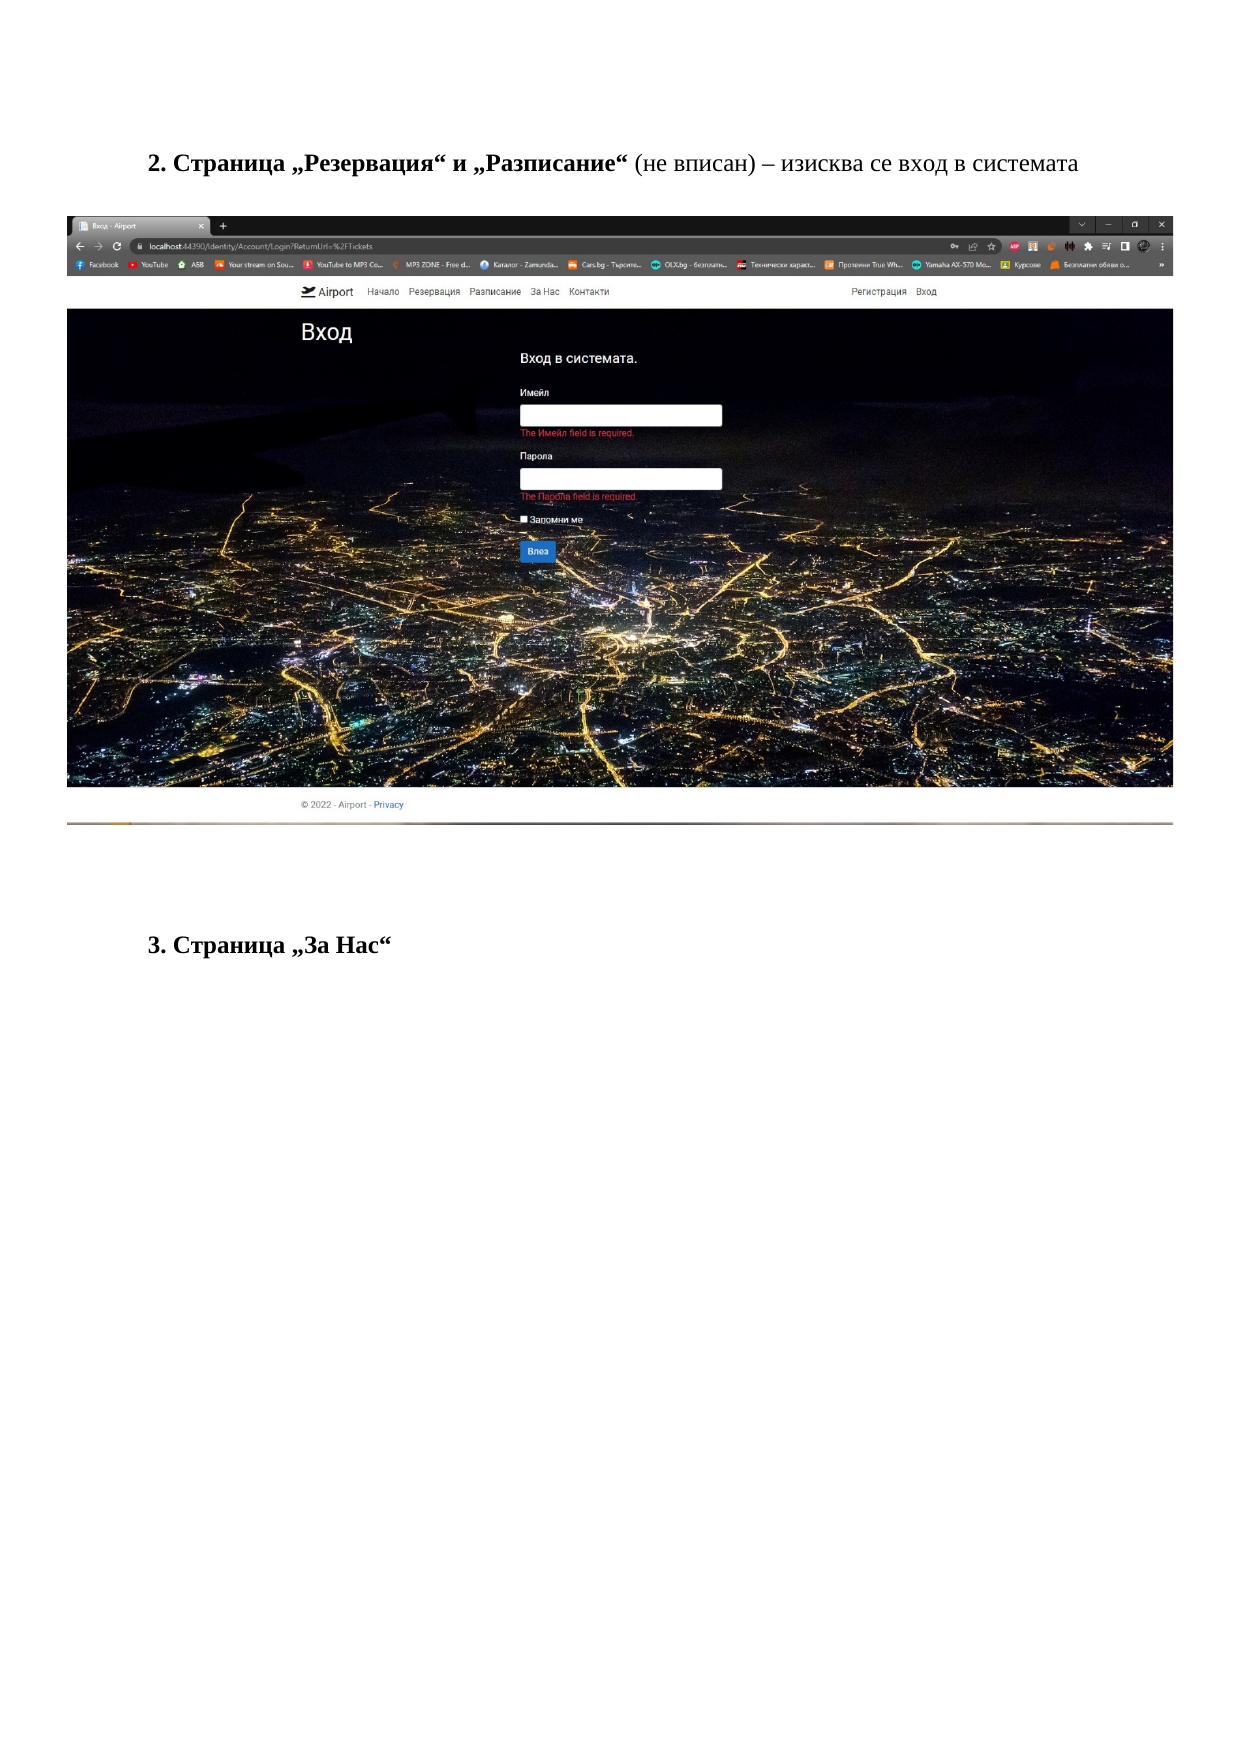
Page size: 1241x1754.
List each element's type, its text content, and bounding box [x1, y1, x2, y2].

picture [67, 216, 1174, 825]
text 2. Страница „Резервация“ и „Разписание“ (не вписан) – изисква се вход в системата [148, 148, 1093, 176]
text 3. Страница „За Нас“ [148, 930, 1093, 958]
